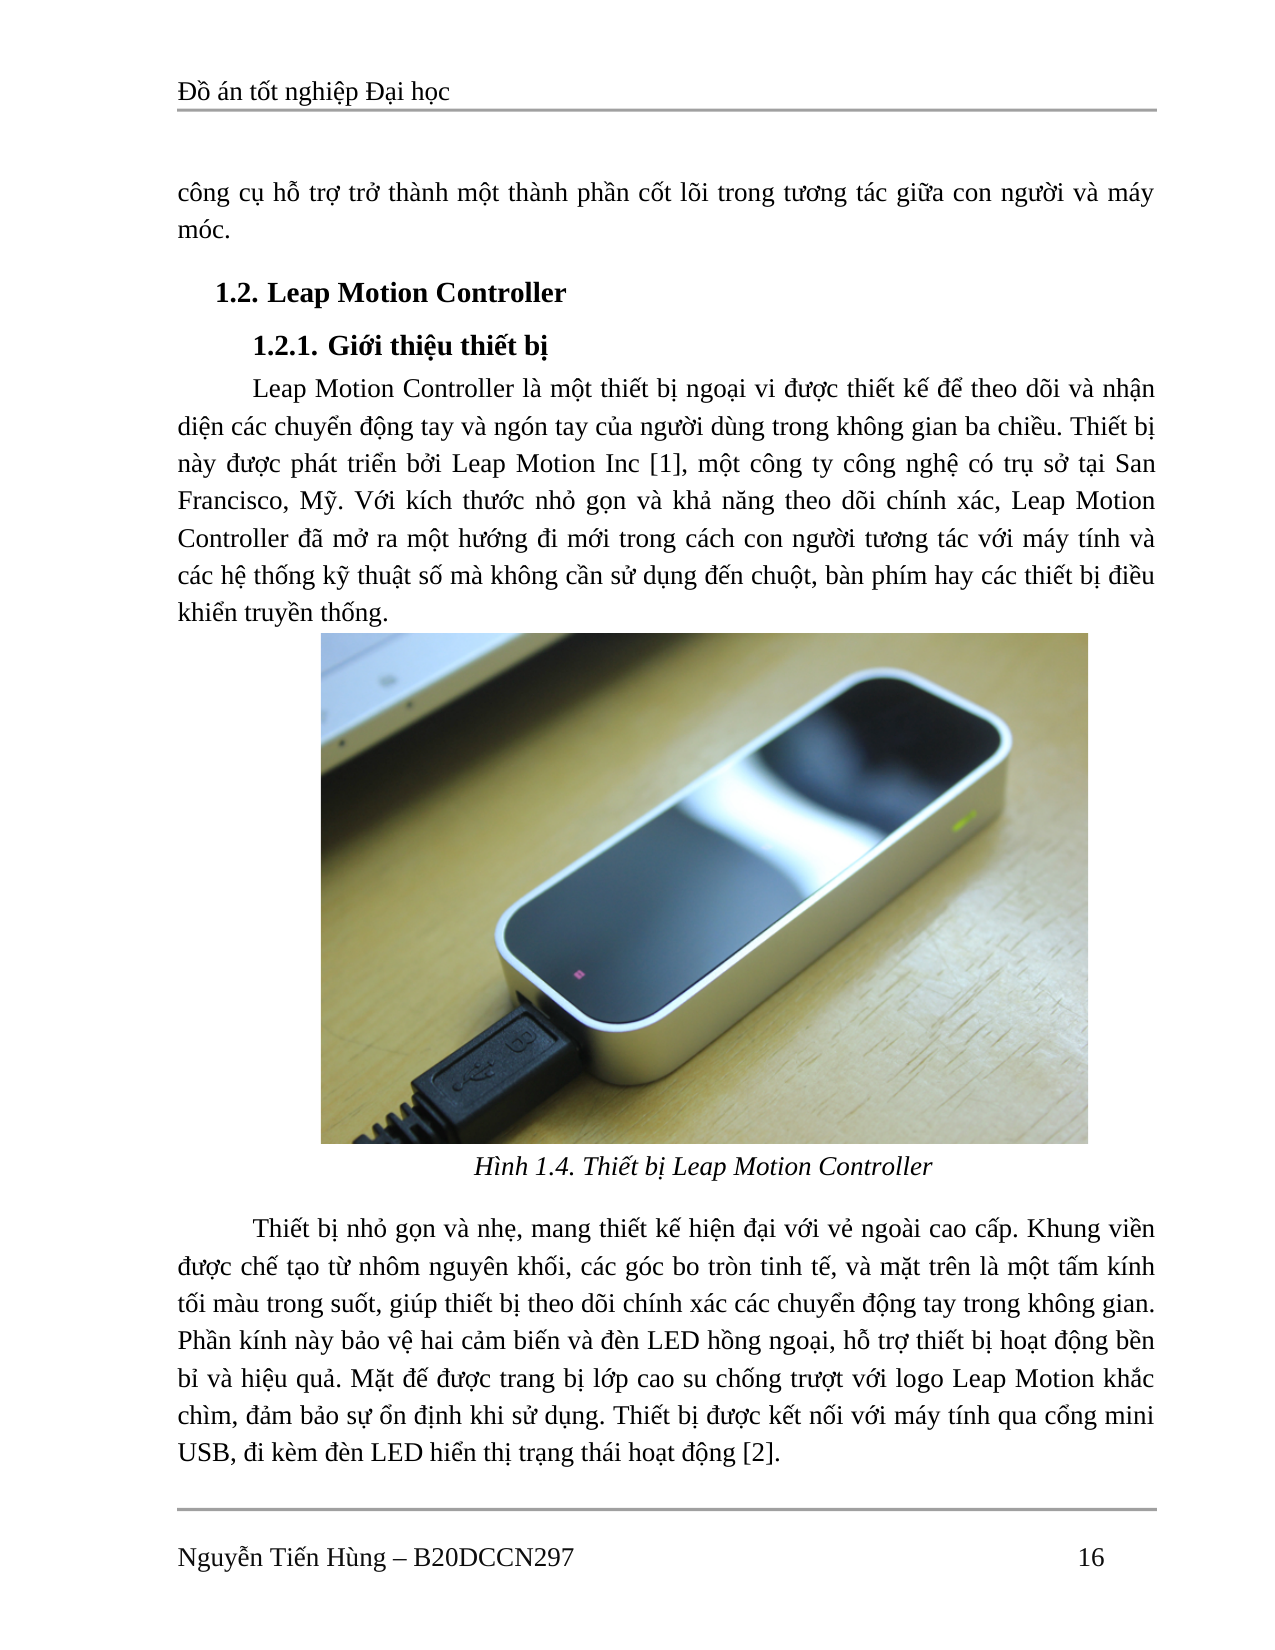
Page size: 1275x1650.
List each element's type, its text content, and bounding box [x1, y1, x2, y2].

text Hình 1.4. Thiết bị Leap Motion Controller [177, 1150, 1157, 1181]
text Thiết bị nhỏ gọn và nhẹ, mang thiết kế hiện đại với vẻ ngoài cao cấp. Khung viền được chế tạo từ nhôm nguyên khối, các góc bo tròn tinh tế, và mặt trên là một tấm kính tối màu trong suốt, giúp thiết bị theo dõi chính xác các chuyển động tay trong không gian. Phần kính này bảo vệ hai cảm biến và đèn LED hồng ngoại, hỗ trợ thiết bị hoạt động bền bỉ và hiệu quả. Mặt đế được trang bị lớp cao su chống trượt với logo Leap Motion khắc chìm, đảm bảo sự ổn định khi sử dụng. Thiết bị được kết nối với máy tính qua cổng mini USB, đi kèm đèn LED hiển thị trạng thái hoạt động [2]. [177, 1212, 1157, 1467]
subtitle Giới thiệu thiết bị [252, 328, 1157, 362]
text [177, 176, 1157, 244]
text Leap Motion Controller là một thiết bị ngoại vi được thiết kế để theo dõi và nhận diện các chuyển động tay và ngón tay của người dùng trong không gian ba chiều. Thiết bị này được phát triển bởi Leap Motion Inc [1], một công ty công nghệ có trụ sở tại San Francisco, Mỹ. Với kích thước nhỏ gọn và khả năng theo dõi chính xác, Leap Motion Controller đã mở ra một hướng đi mới trong cách con người tương tác với máy tính và các hệ thống kỹ thuật số mà không cần sử dụng đến chuột, bàn phím hay các thiết bị điều khiển truyền thống. [177, 372, 1157, 627]
subtitle Leap Motion Controller [215, 275, 1157, 309]
picture [320, 633, 1089, 1144]
